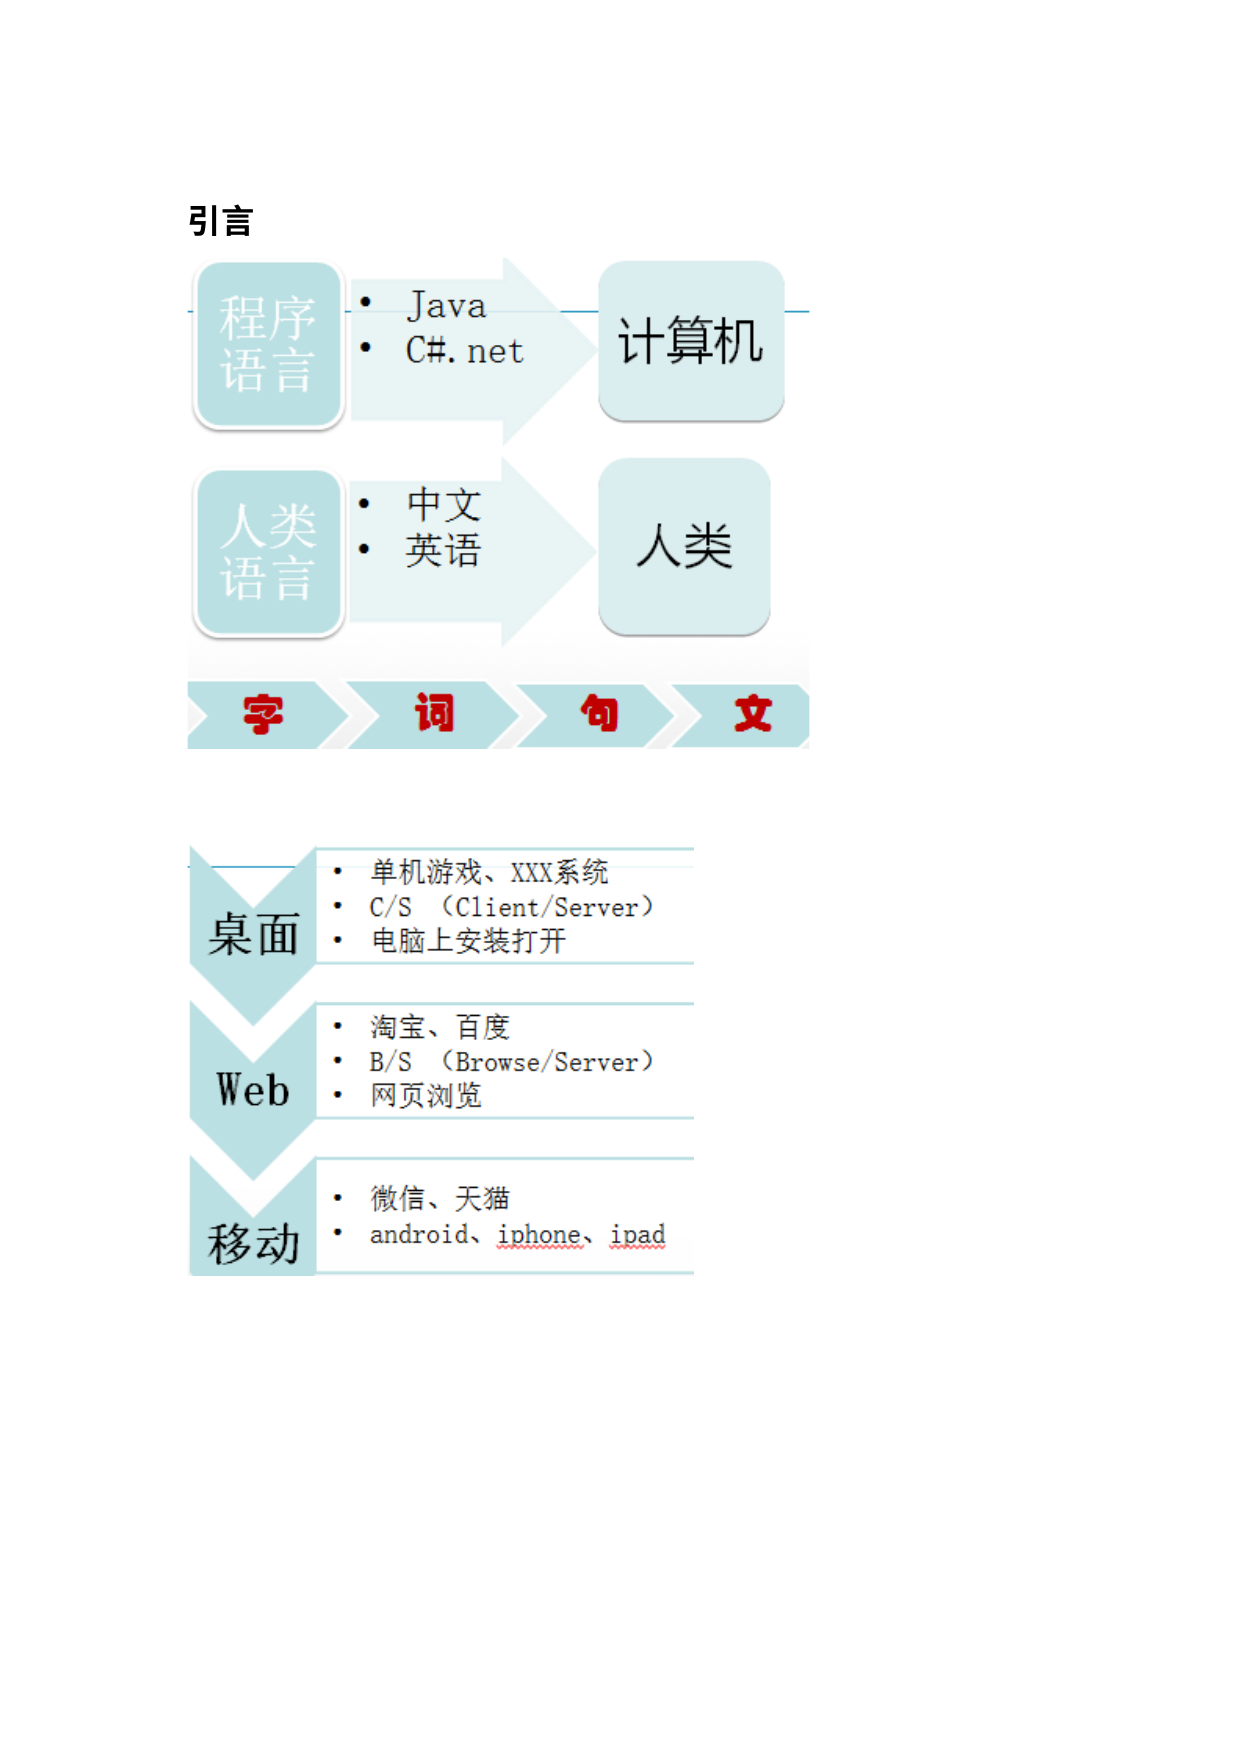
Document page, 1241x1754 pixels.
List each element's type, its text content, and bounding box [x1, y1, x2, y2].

picture [187, 258, 810, 749]
picture [187, 843, 694, 1276]
title 引言 [187, 187, 1053, 252]
